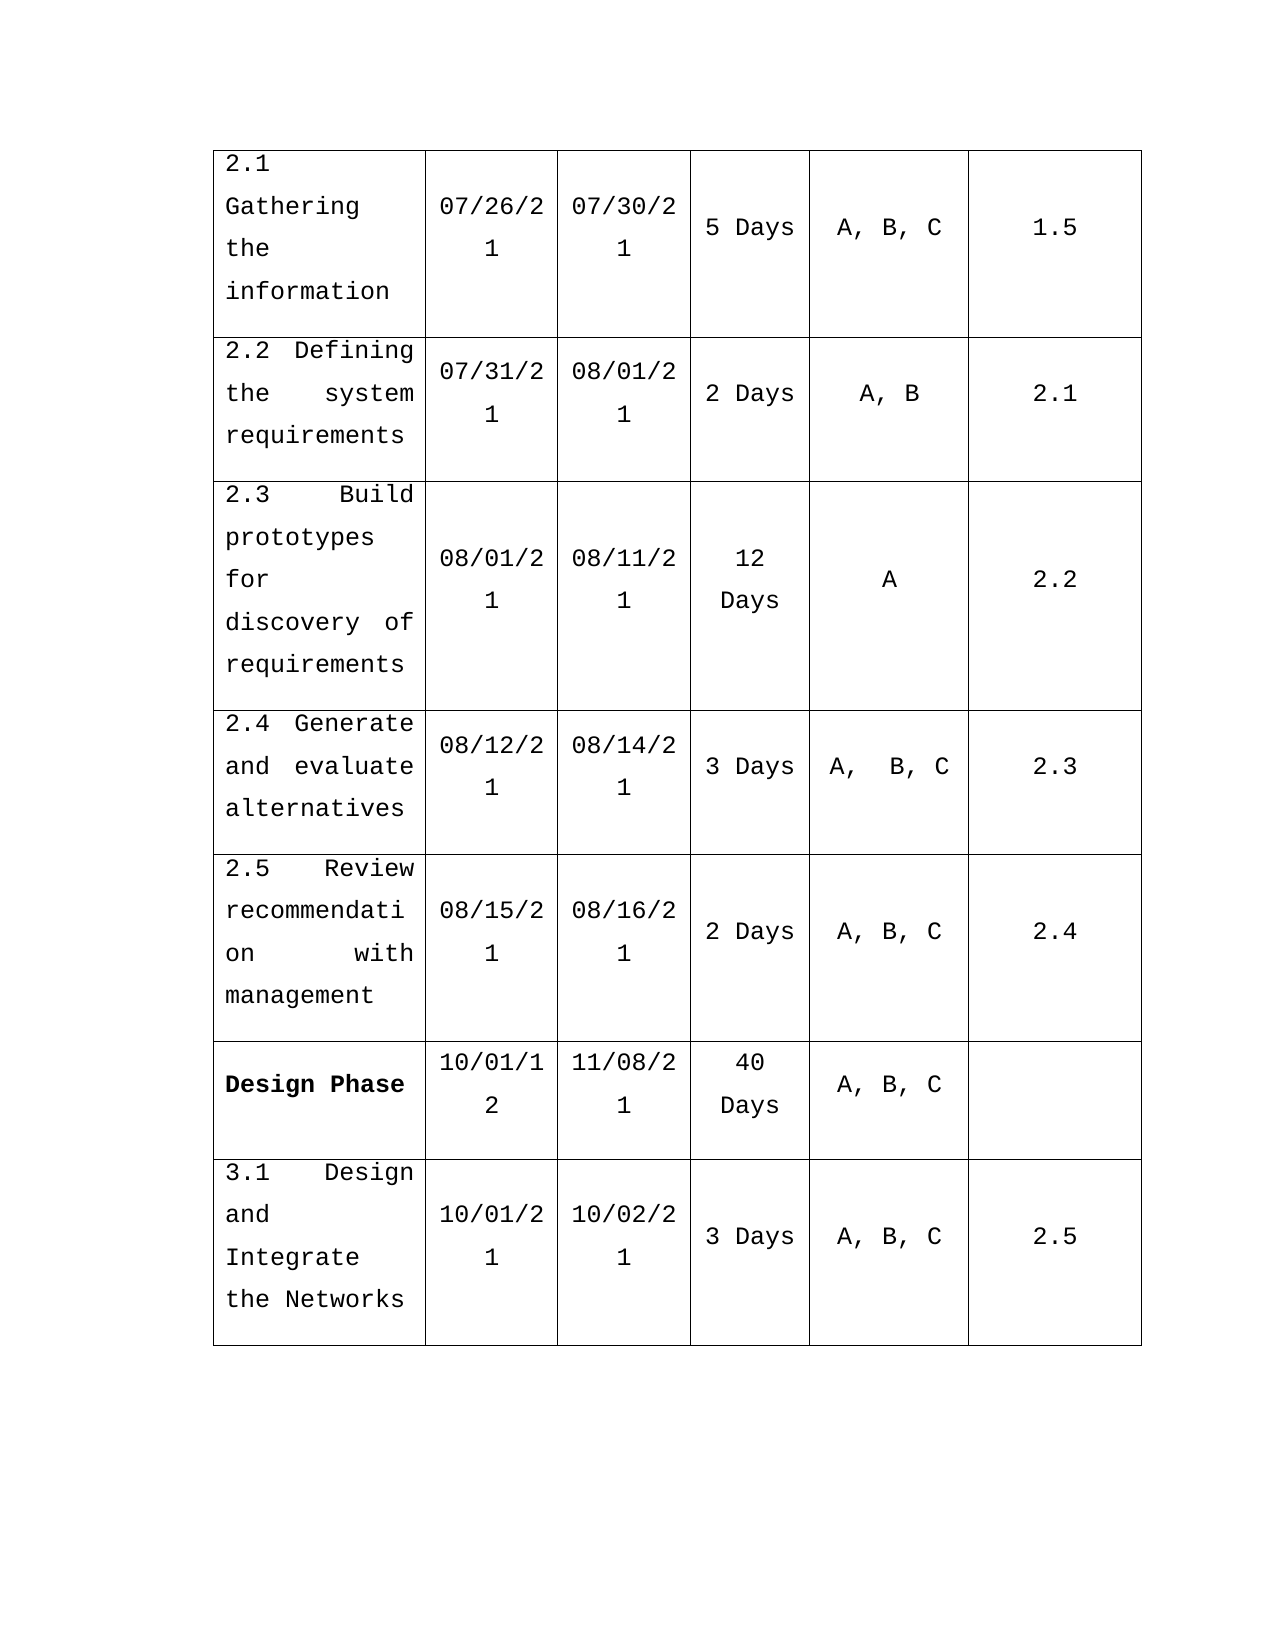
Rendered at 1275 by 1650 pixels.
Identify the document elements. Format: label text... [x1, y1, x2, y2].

table_cell 08/11/21 [558, 482, 690, 710]
table_cell 08/15/21 [426, 855, 557, 1041]
table_cell 2.4 Generate and evaluate alternatives [214, 711, 425, 854]
table_cell 2 Days [691, 855, 809, 1041]
table_cell A, B, C [810, 151, 968, 337]
table_cell 2.2 Defining the system requirements [214, 338, 425, 481]
table_cell 08/16/21 [558, 855, 690, 1041]
table_cell 10/01/21 [426, 1160, 557, 1345]
table_cell 11/08/21 [558, 1042, 690, 1158]
table_cell 2.3 [969, 711, 1141, 854]
table_cell 2.5 Review recommendation with management [214, 855, 425, 1041]
table_cell 3 Days [691, 711, 809, 854]
table_cell 2.5 [969, 1160, 1141, 1345]
table_cell 07/26/21 [426, 151, 557, 337]
table_cell 07/30/21 [558, 151, 690, 337]
table_cell 12 Days [691, 482, 809, 710]
table_cell 08/01/21 [426, 482, 557, 710]
table_cell 08/12/21 [426, 711, 557, 854]
table_cell A, B, C [810, 1042, 968, 1158]
table_cell 5 Days [691, 151, 809, 337]
table_cell 10/02/21 [558, 1160, 690, 1345]
table_cell 08/01/21 [558, 338, 690, 481]
table_cell 2.2 [969, 482, 1141, 710]
table_cell 2.1 [969, 338, 1141, 481]
table_cell 2.1 Gathering the information [214, 151, 425, 337]
table_cell 08/14/21 [558, 711, 690, 854]
table_cell 07/31/21 [426, 338, 557, 481]
table_cell 40 Days [691, 1042, 809, 1158]
table_cell 2.4 [969, 855, 1141, 1041]
table_cell [969, 1042, 1141, 1158]
table_cell A, B, C [810, 855, 968, 1041]
table_cell 2 Days [691, 338, 809, 481]
table_cell 3 Days [691, 1160, 809, 1345]
table_cell A, B [810, 338, 968, 481]
table_cell A [810, 482, 968, 710]
table_cell Design Phase [214, 1042, 425, 1158]
table_cell 3.1 Design and Integrate the Networks [214, 1160, 425, 1345]
table_cell 10/01/12 [426, 1042, 557, 1158]
table_cell 1.5 [969, 151, 1141, 337]
table_cell A, B, C [810, 1160, 968, 1345]
table_cell A, B, C [810, 711, 968, 854]
table_cell 2.3 Build prototypes for discovery of requirements [214, 482, 425, 710]
